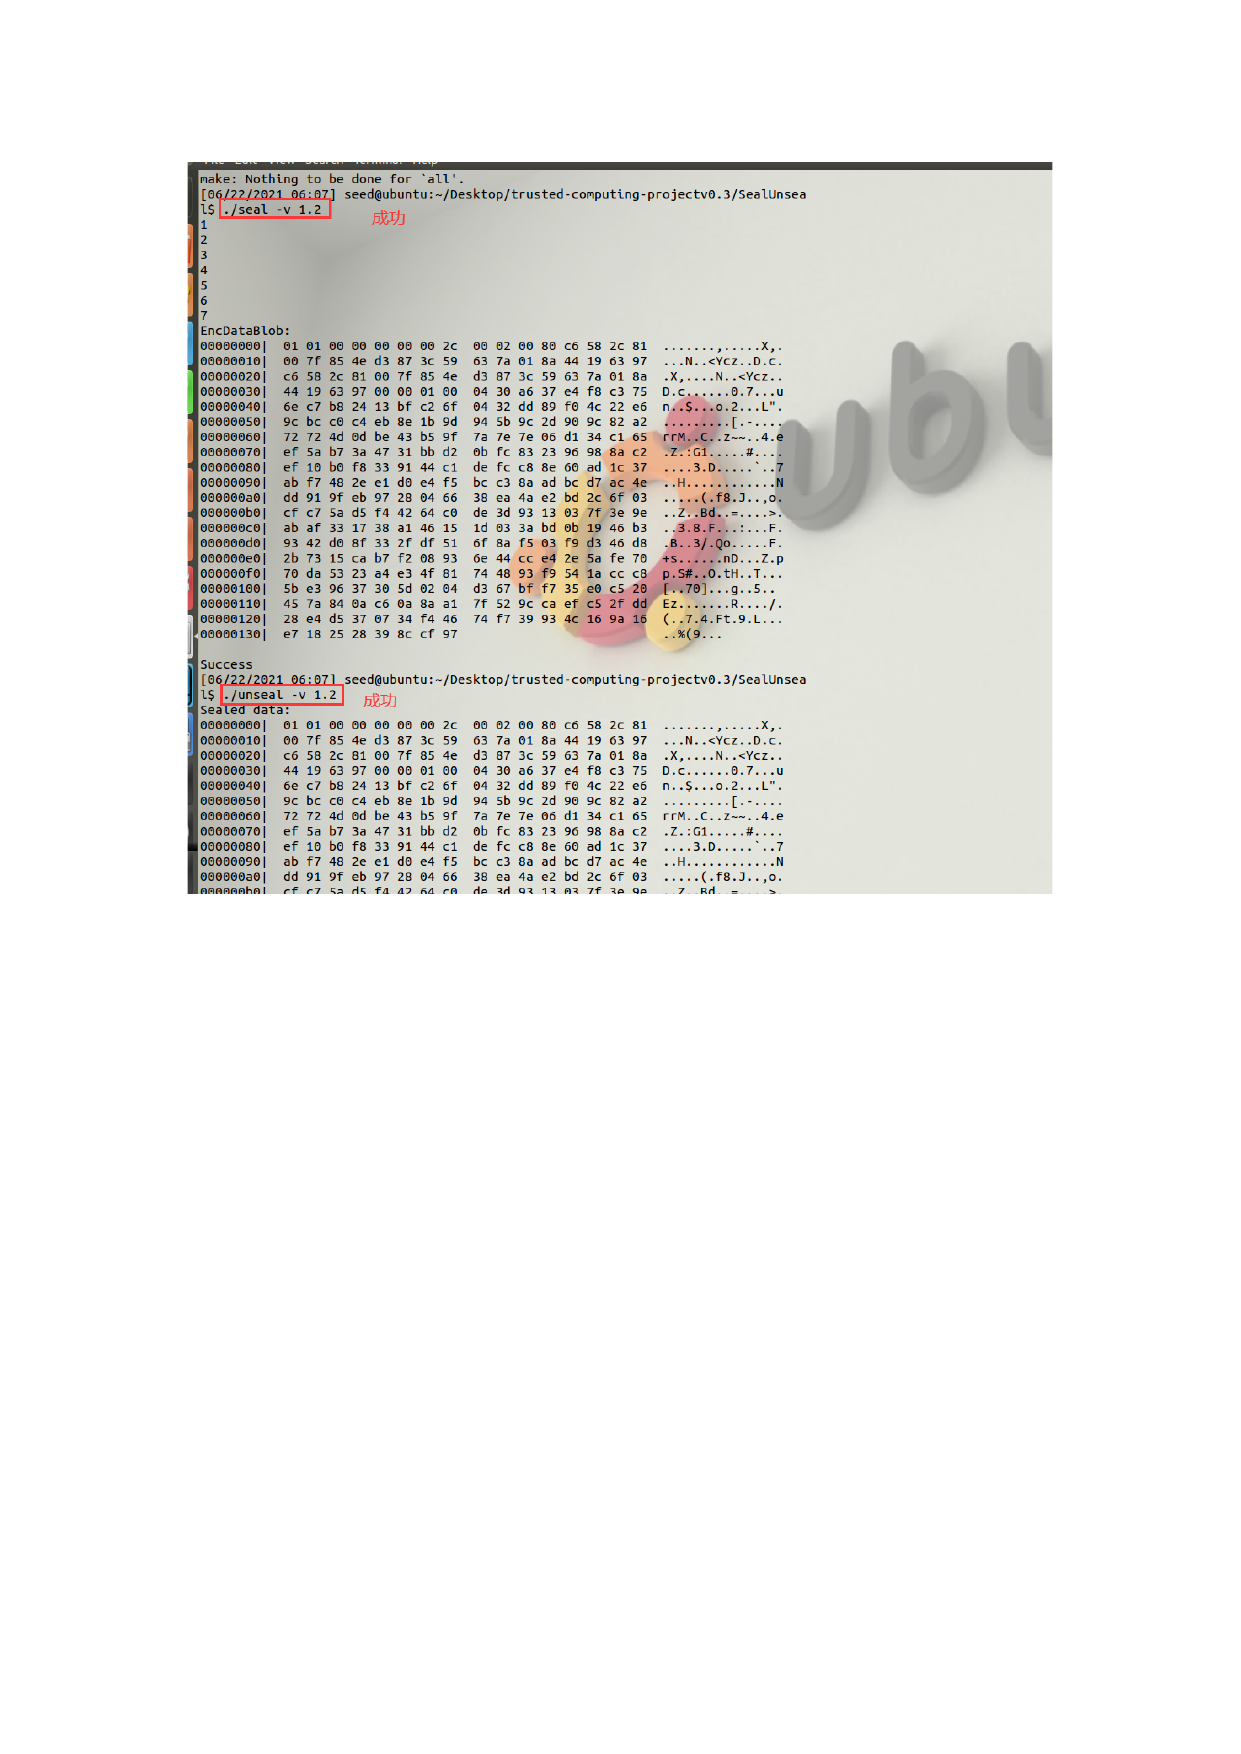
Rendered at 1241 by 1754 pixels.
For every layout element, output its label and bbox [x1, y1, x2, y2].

picture [187, 162, 1053, 894]
